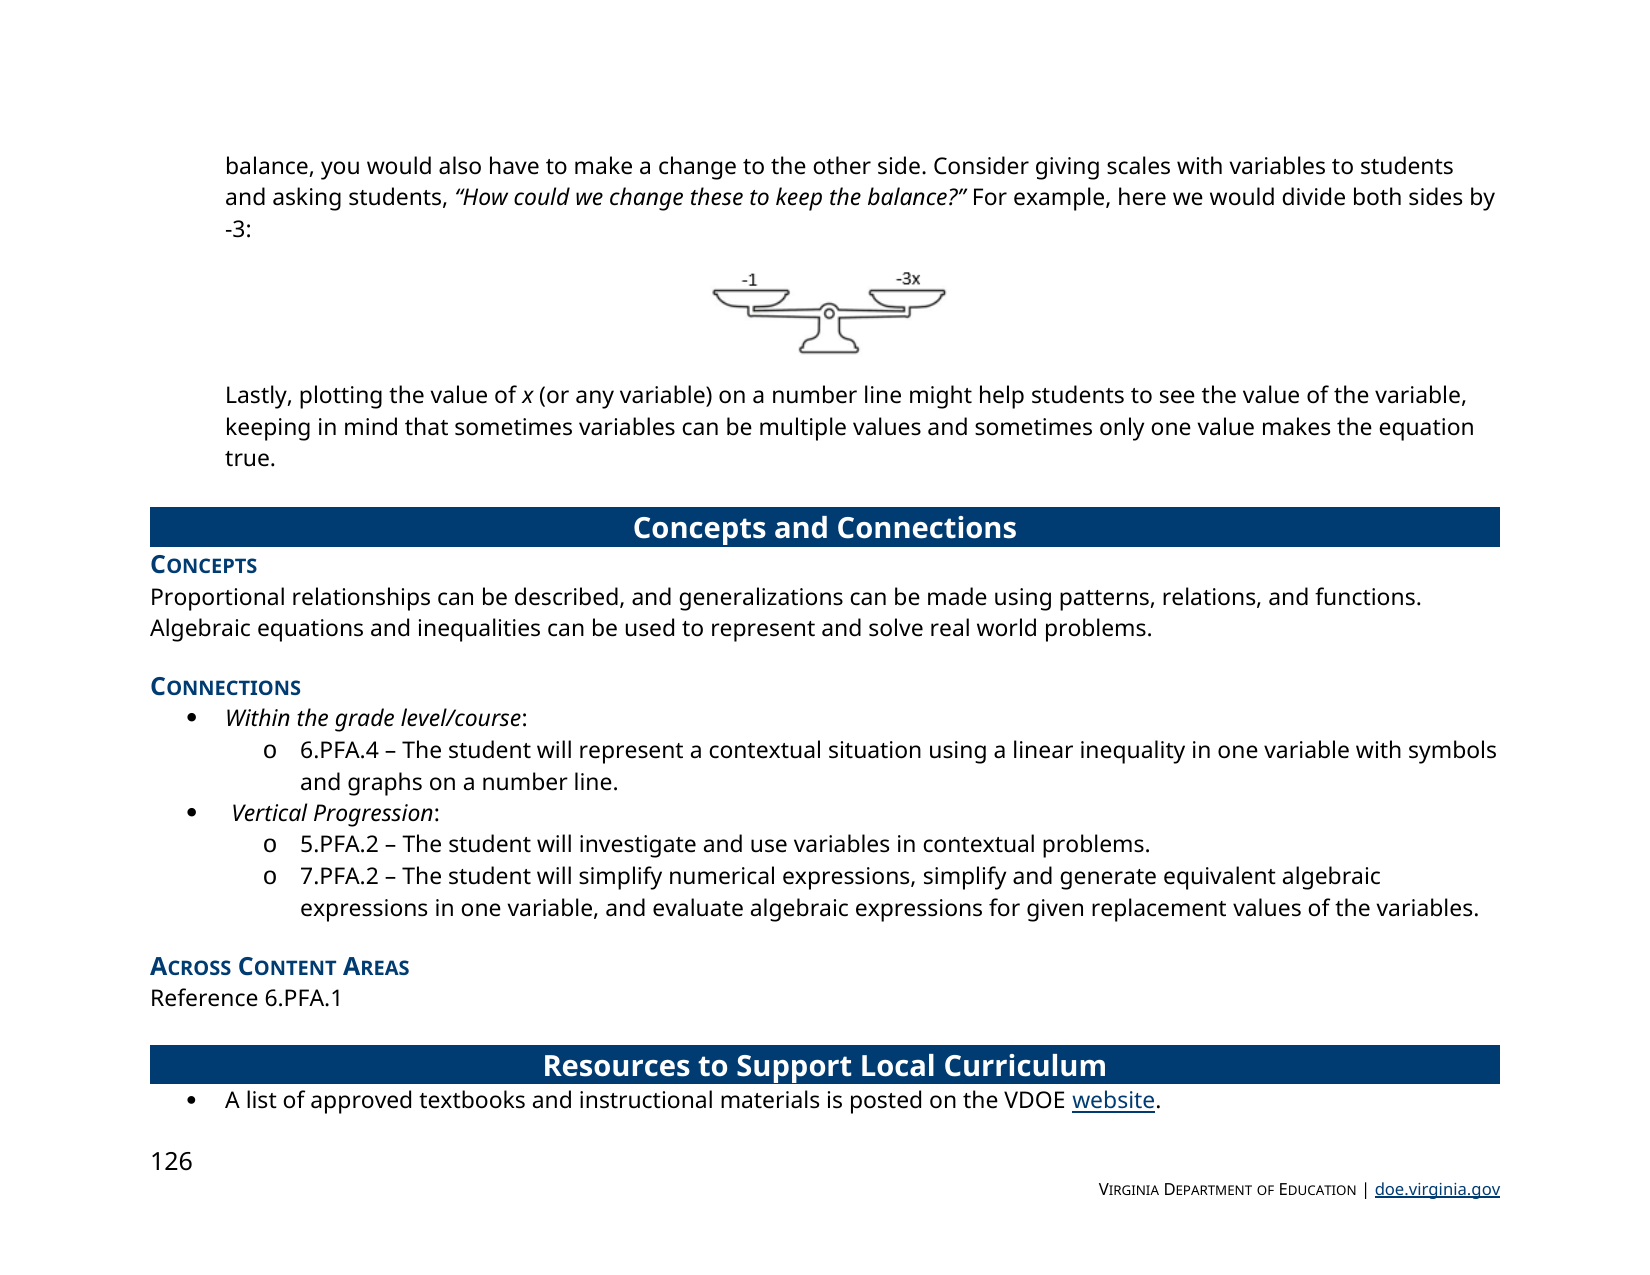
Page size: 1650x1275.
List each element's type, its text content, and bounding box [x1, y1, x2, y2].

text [225, 150, 1500, 244]
subtitle Concepts and Connections [150, 507, 1500, 547]
list 7.PFA.2 – The student will simplify numerical expressions, simplify and generate equivalent algebraic expressions in one variable, and evaluate algebraic expressions for given replacement values of the variables. [262, 860, 1500, 923]
subtitle Concepts [150, 547, 1500, 581]
text Reference 6.PFA.1 [150, 982, 1500, 1013]
list Vertical Progression: [187, 797, 1500, 828]
list A list of approved textbooks and instructional materials is posted on the VDOE website. [187, 1084, 1500, 1116]
list 5.PFA.2 – The student will investigate and use variables in contextual problems. [262, 828, 1500, 860]
text Lastly, plotting the value of x (or any variable) on a number line might help students to see the value of the variable, keeping in mind that sometimes variables can be multiple values and sometimes only one value makes the equation true. [225, 379, 1500, 473]
text Proportional relationships can be described, and generalizations can be made using patterns, relations, and functions. Algebraic equations and inequalities can be used to represent and solve real world problems. [150, 581, 1500, 643]
picture [702, 243, 948, 357]
subtitle Across Content Areas [150, 948, 1500, 982]
list Within the grade level/course: [187, 702, 1500, 733]
subtitle Resources to Support Local Curriculum [150, 1045, 1500, 1084]
list 6.PFA.4 – The student will represent a contextual situation using a linear inequality in one variable with symbols and graphs on a number line. [262, 733, 1500, 797]
subtitle Connections [150, 668, 1500, 702]
